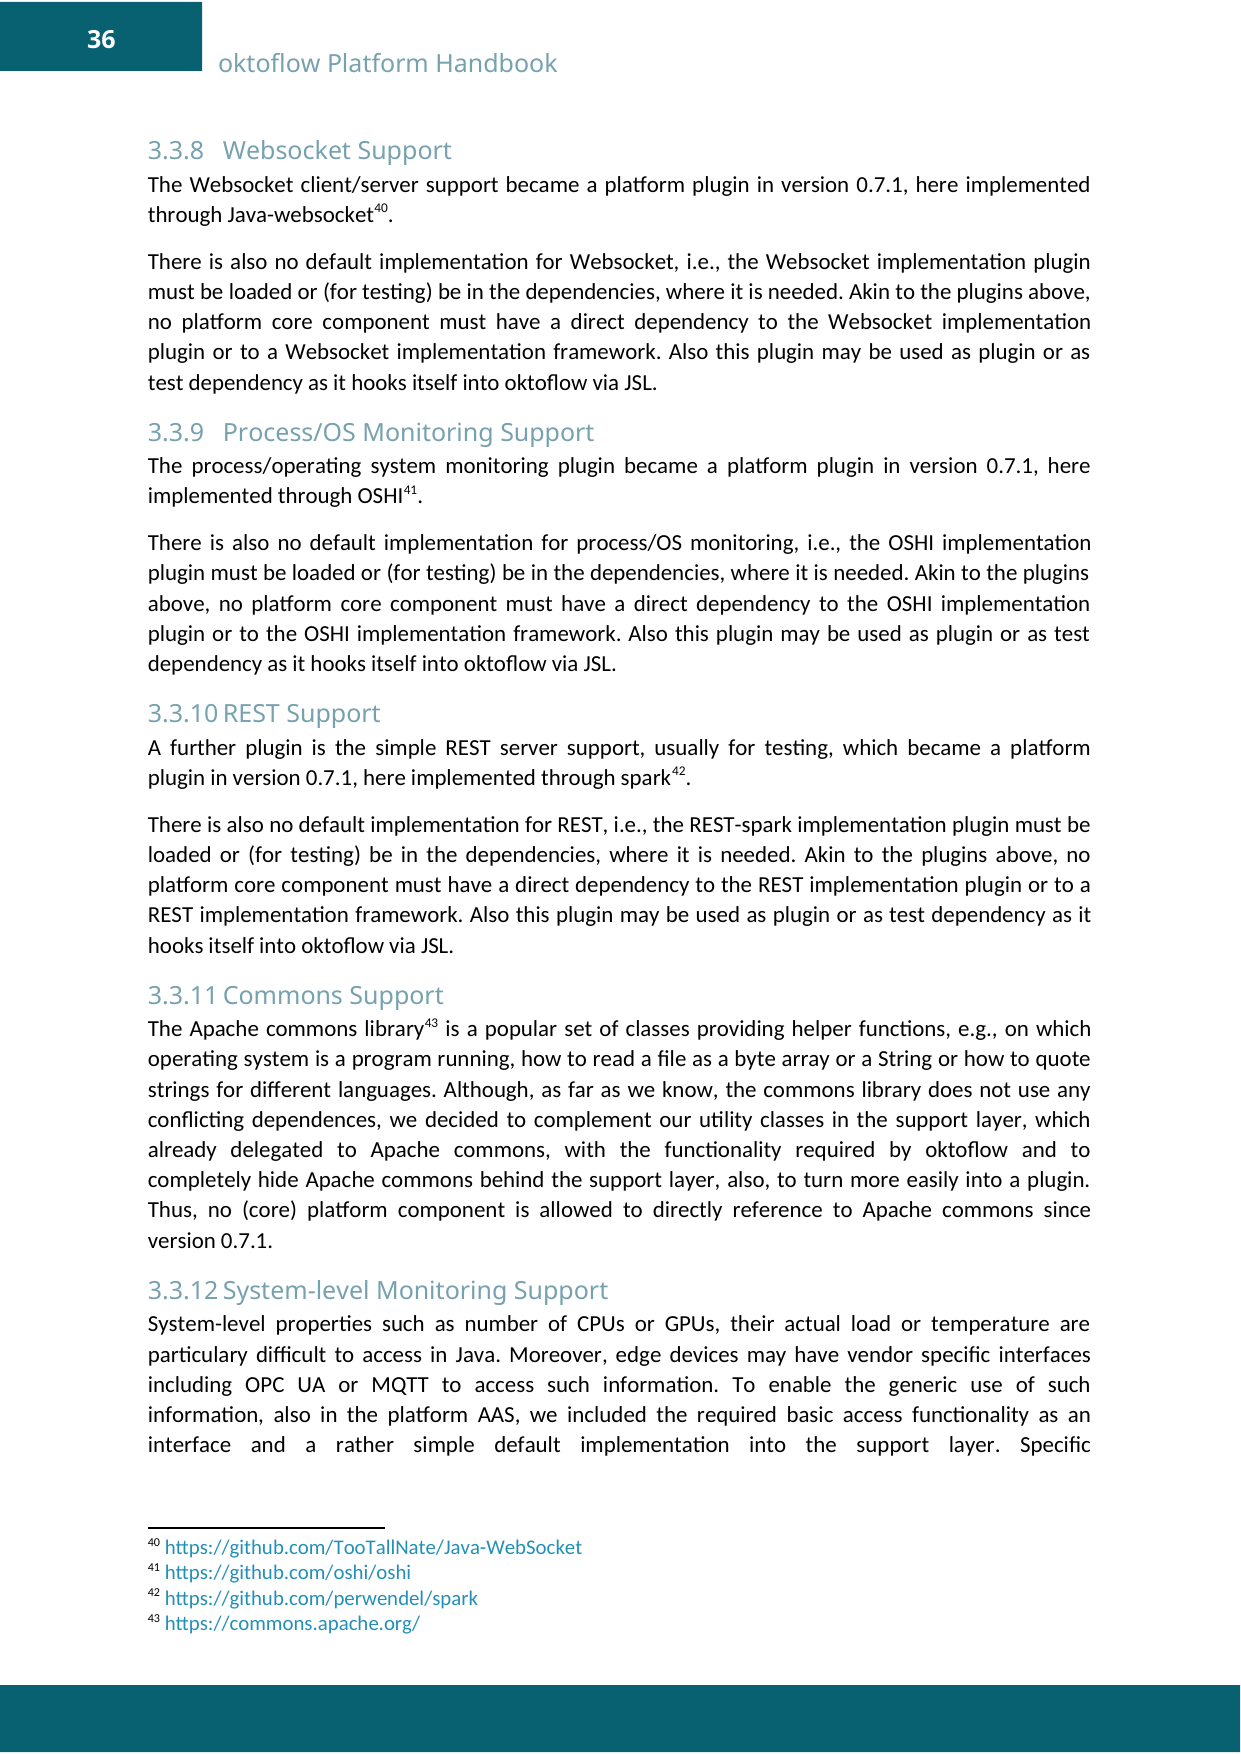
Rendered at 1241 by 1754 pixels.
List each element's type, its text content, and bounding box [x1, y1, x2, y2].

subtitle Websocket Support [148, 133, 1093, 167]
text There is also no default implementation for REST, i.e., the REST-spark implementation plugin must be loaded or (for testing) be in the dependencies, where it is needed. Akin to the plugins above, no platform core component must have a direct dependency to the REST implementation plugin or to a REST implementation framework. Also this plugin may be used as plugin or as test dependency as it hooks itself into oktoflow via JSL. [148, 810, 1093, 959]
text There is also no default implementation for process/OS monitoring, i.e., the OSHI implementation plugin must be loaded or (for testing) be in the dependencies, where it is needed. Akin to the plugins above, no platform core component must have a direct dependency to the OSHI implementation plugin or to the OSHI implementation framework. Also this plugin may be used as plugin or as test dependency as it hooks itself into oktoflow via JSL. [148, 528, 1093, 677]
text The process/operating system monitoring plugin became a platform plugin in version 0.7.1, here implemented through OSHI. [148, 451, 1093, 509]
text The Apache commons library is a popular set of classes providing helper functions, e.g., on which operating system is a program running, how to read a file as a byte array or a String or how to quote strings for different languages. Although, as far as we know, the commons library does not use any conflicting dependences, we decided to complement our utility classes in the support layer, which already delegated to Apache commons, with the functionality required by oktoflow and to completely hide Apache commons behind the support layer, also, to turn more easily into a plugin. Thus, no (core) platform component is allowed to directly reference to Apache commons since version 0.7.1. [148, 1014, 1093, 1254]
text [148, 1309, 1093, 1458]
text A further plugin is the simple REST server support, usually for testing, which became a platform plugin in version 0.7.1, here implemented through spark. [148, 733, 1093, 791]
text The Websocket client/server support became a platform plugin in version 0.7.1, here implemented through Java-websocket. [148, 170, 1093, 228]
subtitle Commons Support [148, 978, 1093, 1012]
text There is also no default implementation for Websocket, i.e., the Websocket implementation plugin must be loaded or (for testing) be in the dependencies, where it is needed. Akin to the plugins above, no platform core component must have a direct dependency to the Websocket implementation plugin or to a Websocket implementation framework. Also this plugin may be used as plugin or as test dependency as it hooks itself into oktoflow via JSL. [148, 247, 1093, 396]
subtitle REST Support [148, 696, 1093, 730]
subtitle System-level Monitoring Support [148, 1273, 1093, 1307]
subtitle Process/OS Monitoring Support [148, 414, 1093, 448]
